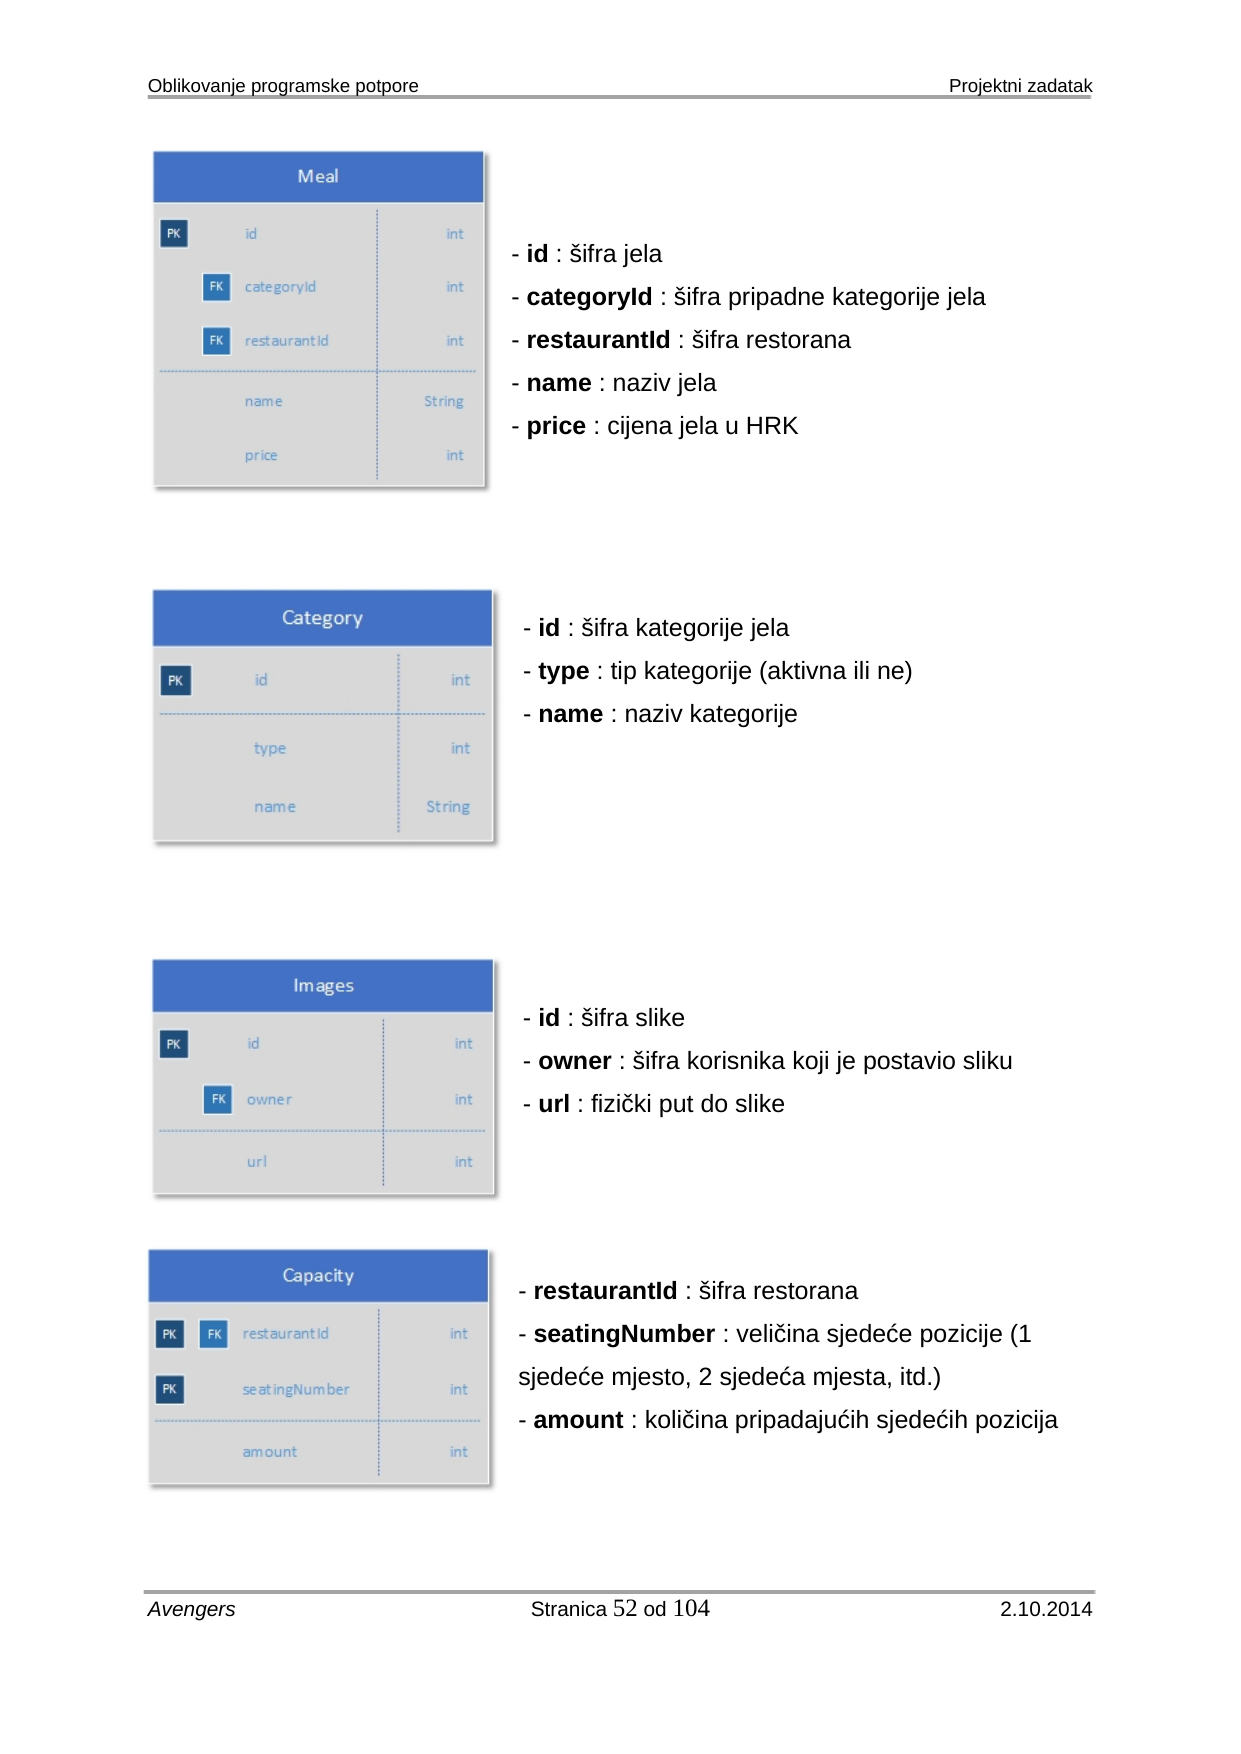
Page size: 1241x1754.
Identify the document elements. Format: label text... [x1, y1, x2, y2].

text - categoryId : šifra pripadne kategorije jela [492, 282, 1092, 311]
picture [143, 1259, 499, 1506]
text - restaurantId : šifra restorana [492, 325, 1092, 354]
text - id : šifra kategorije jela - type : tip kategorije (aktivna ili ne) - name : naziv kategorije [148, 569, 1092, 742]
picture [143, 1590, 1096, 1594]
text - name : naziv jela [492, 368, 1092, 397]
text - id : šifra jela [492, 148, 1092, 267]
picture [147, 969, 503, 1216]
picture [147, 95, 1092, 99]
text - price : cijena jela u HRK [492, 411, 1092, 440]
text - restaurantId : šifra restorana - seatingNumber : veličina sjedeće pozicije (1 sjedeće mjesto, 2 sjedeća mjesta, itd.) - amount : količina pripadajućih sjedećih pozicija [499, 1291, 1092, 1449]
text - id : šifra slike - owner : šifra korisnika koji je postavio sliku - url : fizički put do slike [503, 1017, 1092, 1132]
picture [148, 147, 492, 494]
picture [147, 584, 503, 850]
